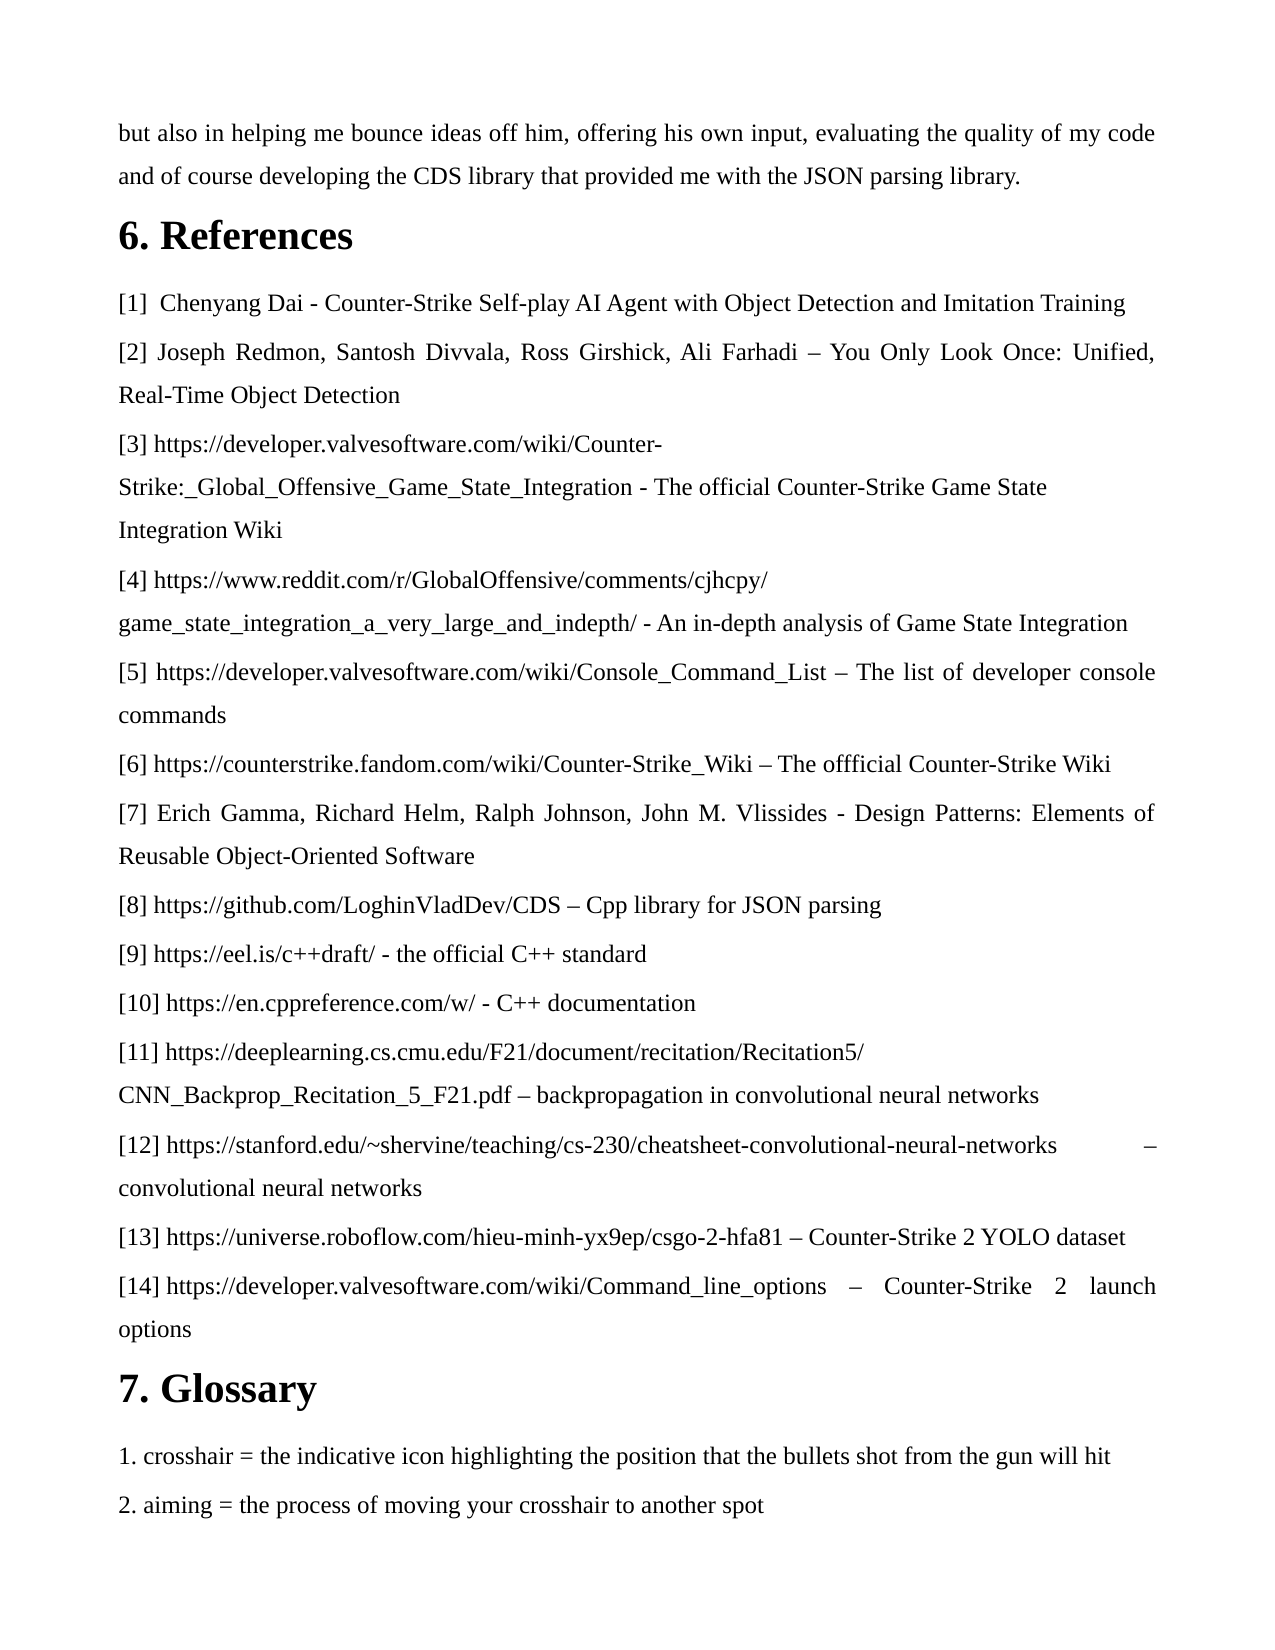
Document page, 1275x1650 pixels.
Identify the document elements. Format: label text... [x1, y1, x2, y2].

text [3] https://developer.valvesoftware.com/wiki/Counter-Strike:_Global_Offensive_Game_State_Integration - The official Counter-Strike Game State Integration Wiki [118, 429, 1157, 544]
text [8] https://github.com/LoghinVladDev/CDS – Cpp library for JSON parsing [118, 890, 1157, 919]
text 2. aiming = the process of moving your crosshair to another spot [118, 1490, 1157, 1519]
text [12] https://stanford.edu/~shervine/teaching/cs-230/cheatsheet-convolutional-neural-networks – convolutional neural networks [118, 1130, 1157, 1202]
text [10] https://en.cppreference.com/w/ - C++ documentation [118, 988, 1157, 1017]
text 7. Glossary [118, 1363, 1157, 1411]
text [118, 118, 1157, 190]
text [14] https://developer.valvesoftware.com/wiki/Command_line_options – Counter-Strike 2 launch options [118, 1271, 1157, 1343]
text [2] Joseph Redmon, Santosh Divvala, Ross Girshick, Ali Farhadi – You Only Look Once: Unified, Real-Time Object Detection [118, 337, 1157, 409]
text [9] https://eel.is/c++draft/ - the official C++ standard [118, 939, 1157, 968]
text [5] https://developer.valvesoftware.com/wiki/Console_Command_List – The list of developer console commands [118, 657, 1157, 729]
text [6] https://counterstrike.fandom.com/wiki/Counter-Strike_Wiki – The offficial Counter-Strike Wiki [118, 749, 1157, 778]
text [13] https://universe.roboflow.com/hieu-minh-yx9ep/csgo-2-hfa81 – Counter-Strike 2 YOLO dataset [118, 1222, 1157, 1251]
text [1] Chenyang Dai - Counter-Strike Self-play AI Agent with Object Detection and Imitation Training [118, 288, 1157, 317]
text 1. crosshair = the indicative icon highlighting the position that the bullets shot from the gun will hit [118, 1441, 1157, 1470]
text [11] https://deeplearning.cs.cmu.edu/F21/document/recitation/Recitation5/CNN_Backprop_Recitation_5_F21.pdf – backpropagation in convolutional neural networks [118, 1037, 1157, 1109]
text 6. References [118, 210, 1157, 258]
text [7] Erich Gamma, Richard Helm, Ralph Johnson, John M. Vlissides - Design Patterns: Elements of Reusable Object-Oriented Software [118, 798, 1157, 870]
text [4] https://www.reddit.com/r/GlobalOffensive/comments/cjhcpy/game_state_integration_a_very_large_and_indepth/ - An in-depth analysis of Game State Integration [118, 565, 1157, 637]
